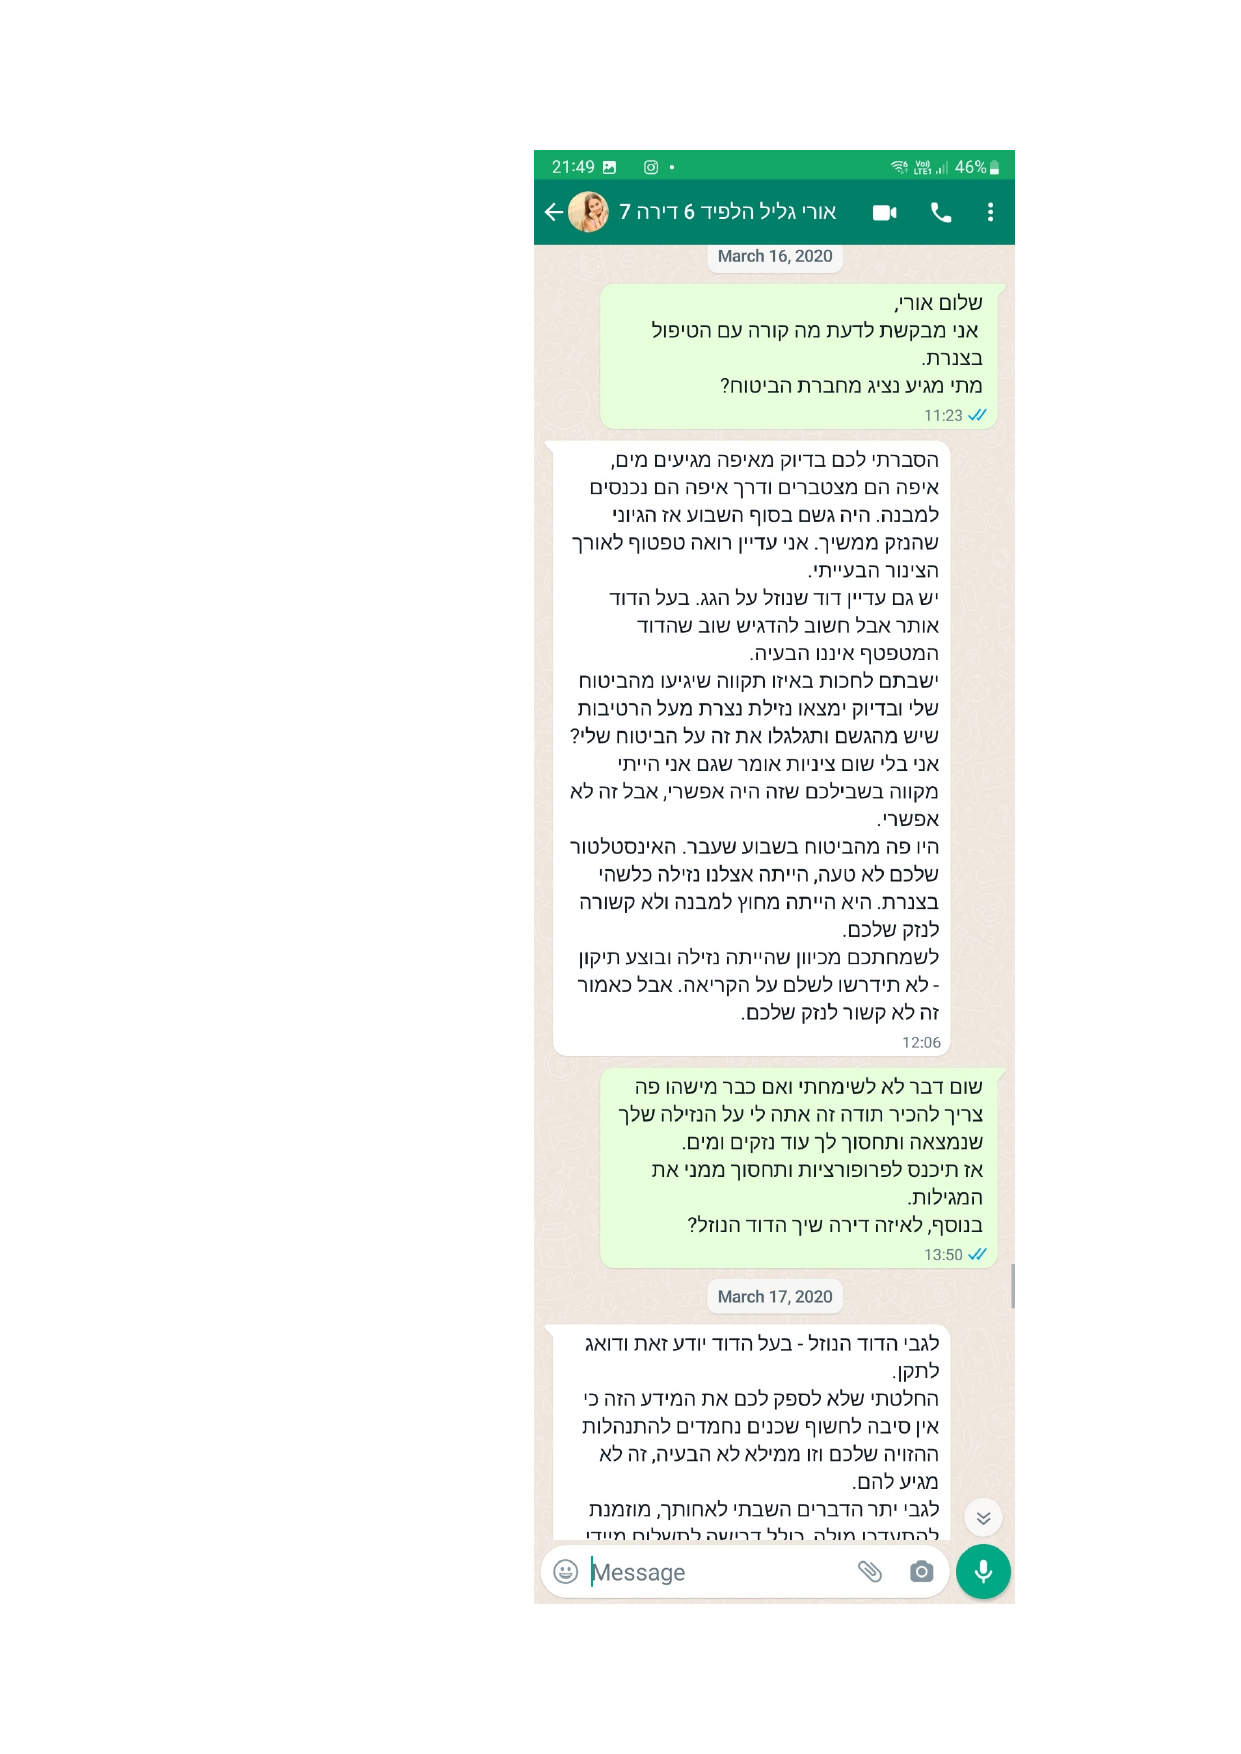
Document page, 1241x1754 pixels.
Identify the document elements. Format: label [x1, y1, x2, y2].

picture [534, 150, 1015, 1604]
